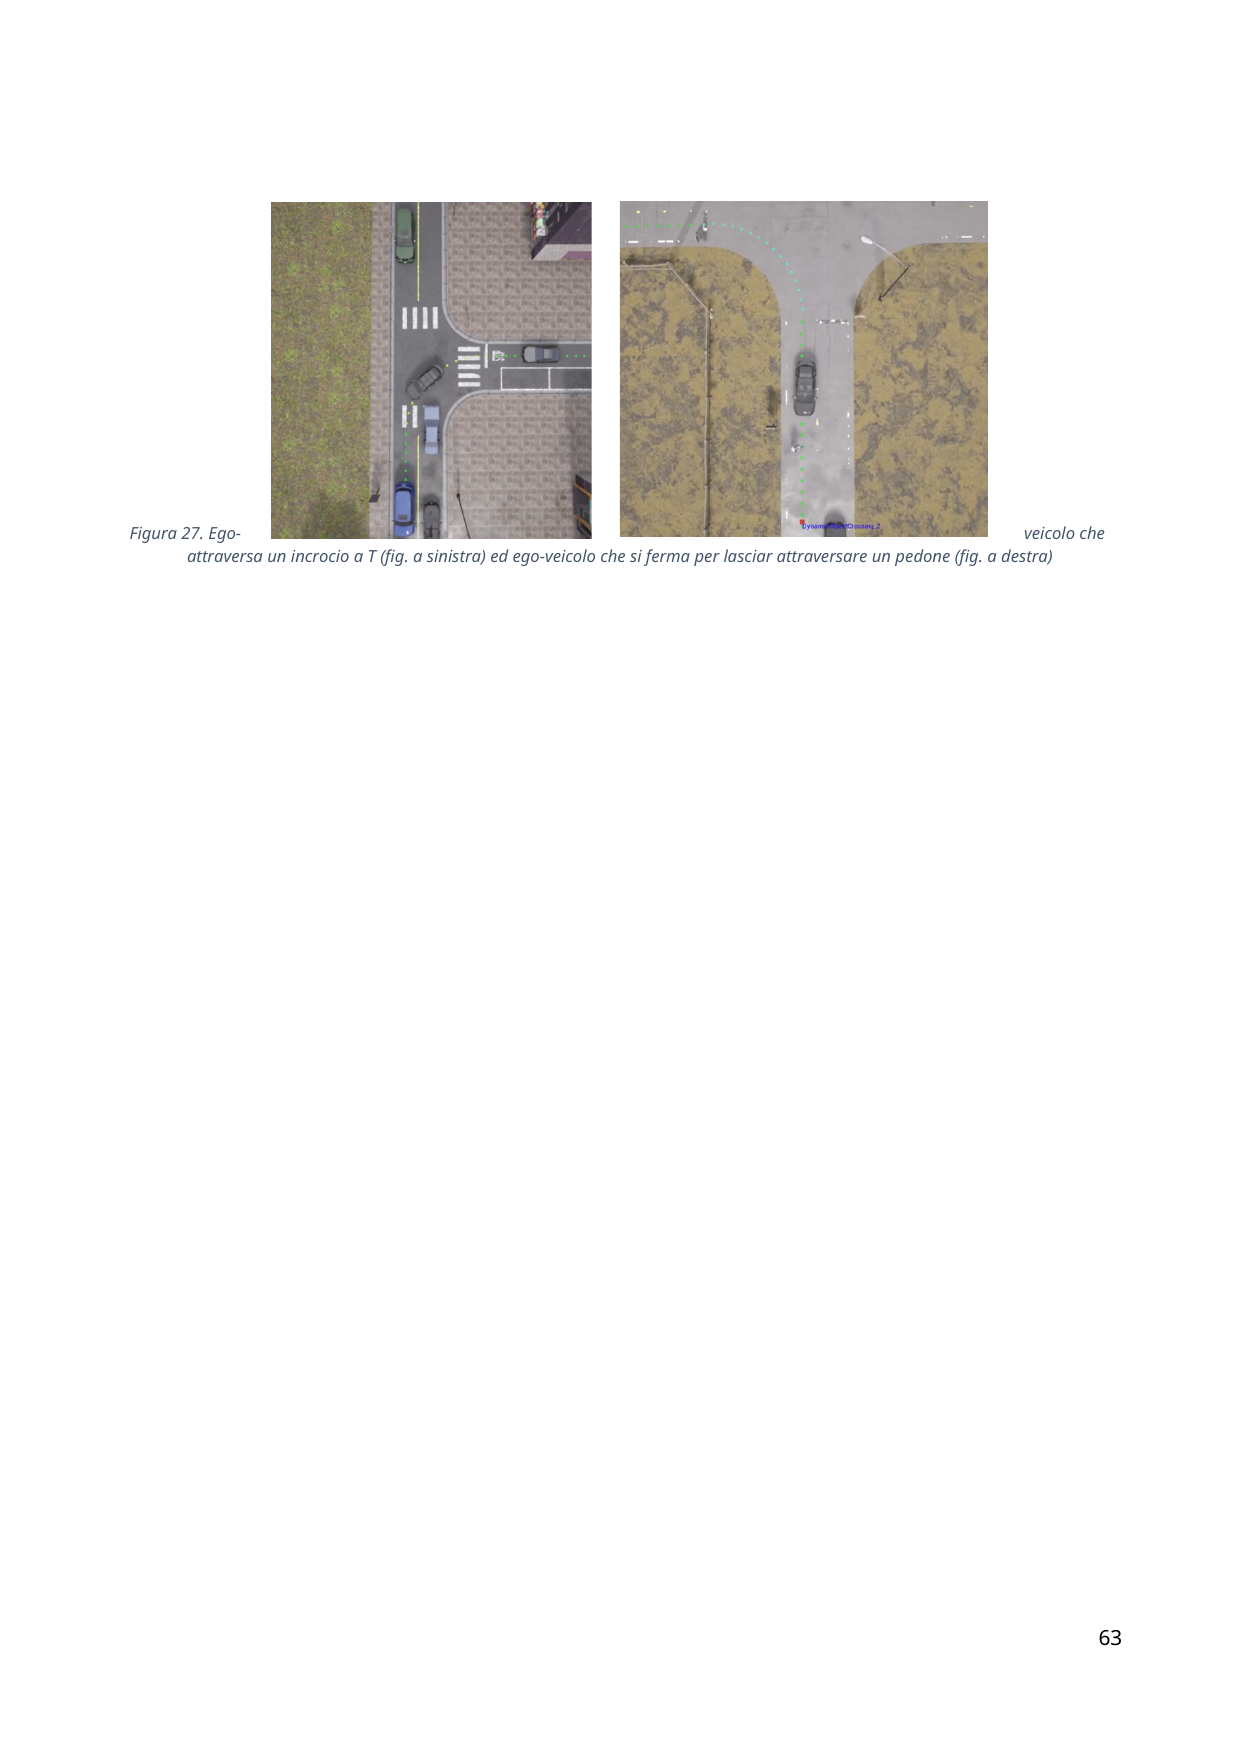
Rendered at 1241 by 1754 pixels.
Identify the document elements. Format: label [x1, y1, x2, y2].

picture [269, 202, 592, 537]
picture [619, 201, 988, 536]
